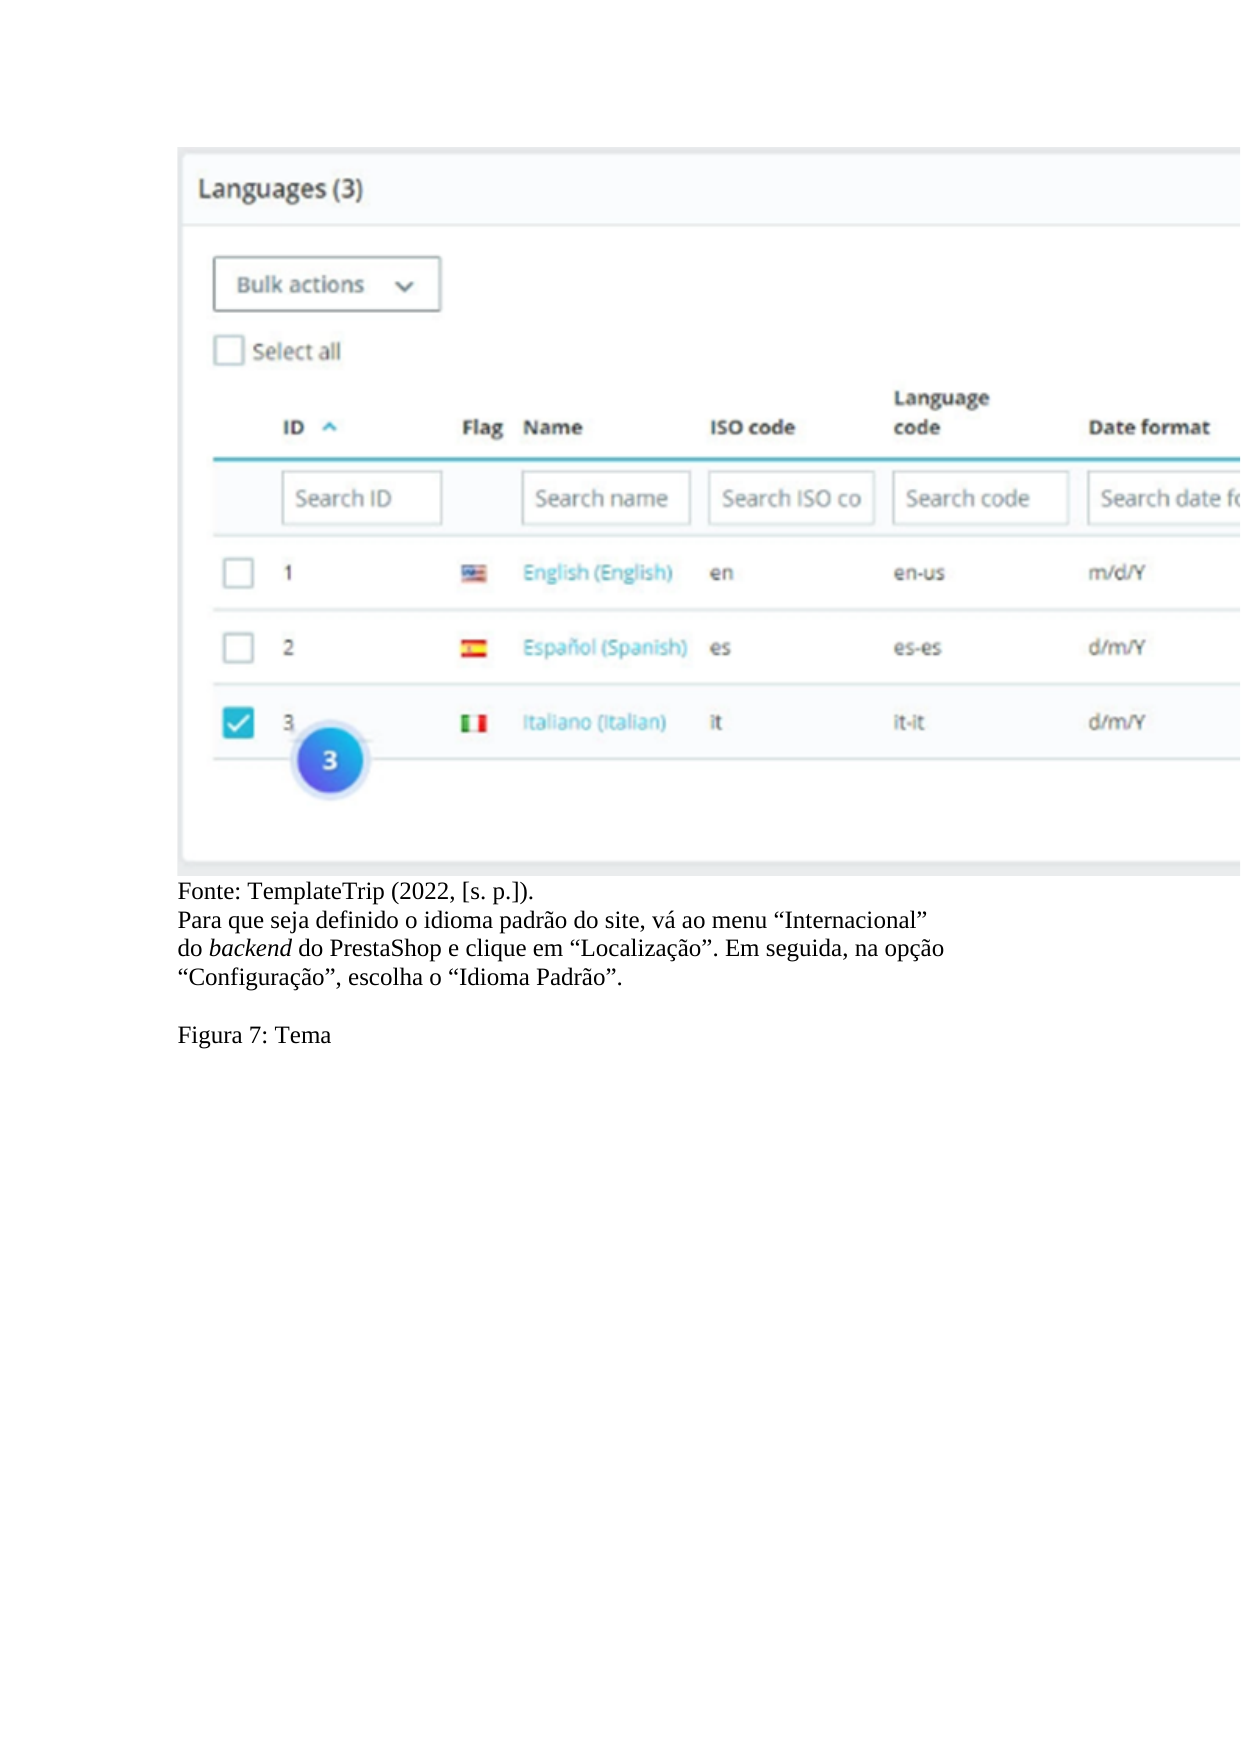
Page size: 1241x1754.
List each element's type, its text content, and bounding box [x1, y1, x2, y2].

text Fonte: TemplateTrip (2022, [s. p.]). [177, 876, 1063, 905]
picture [177, 147, 1241, 876]
text Para que seja definido o idioma padrão do site, vá ao menu “Internacional” do backend do PrestaShop e clique em “Localização”. Em seguida, na opção “Configuração”, escolha o “Idioma Padrão”. [177, 905, 1063, 991]
text Figura 7: Tema [177, 1020, 1063, 1049]
